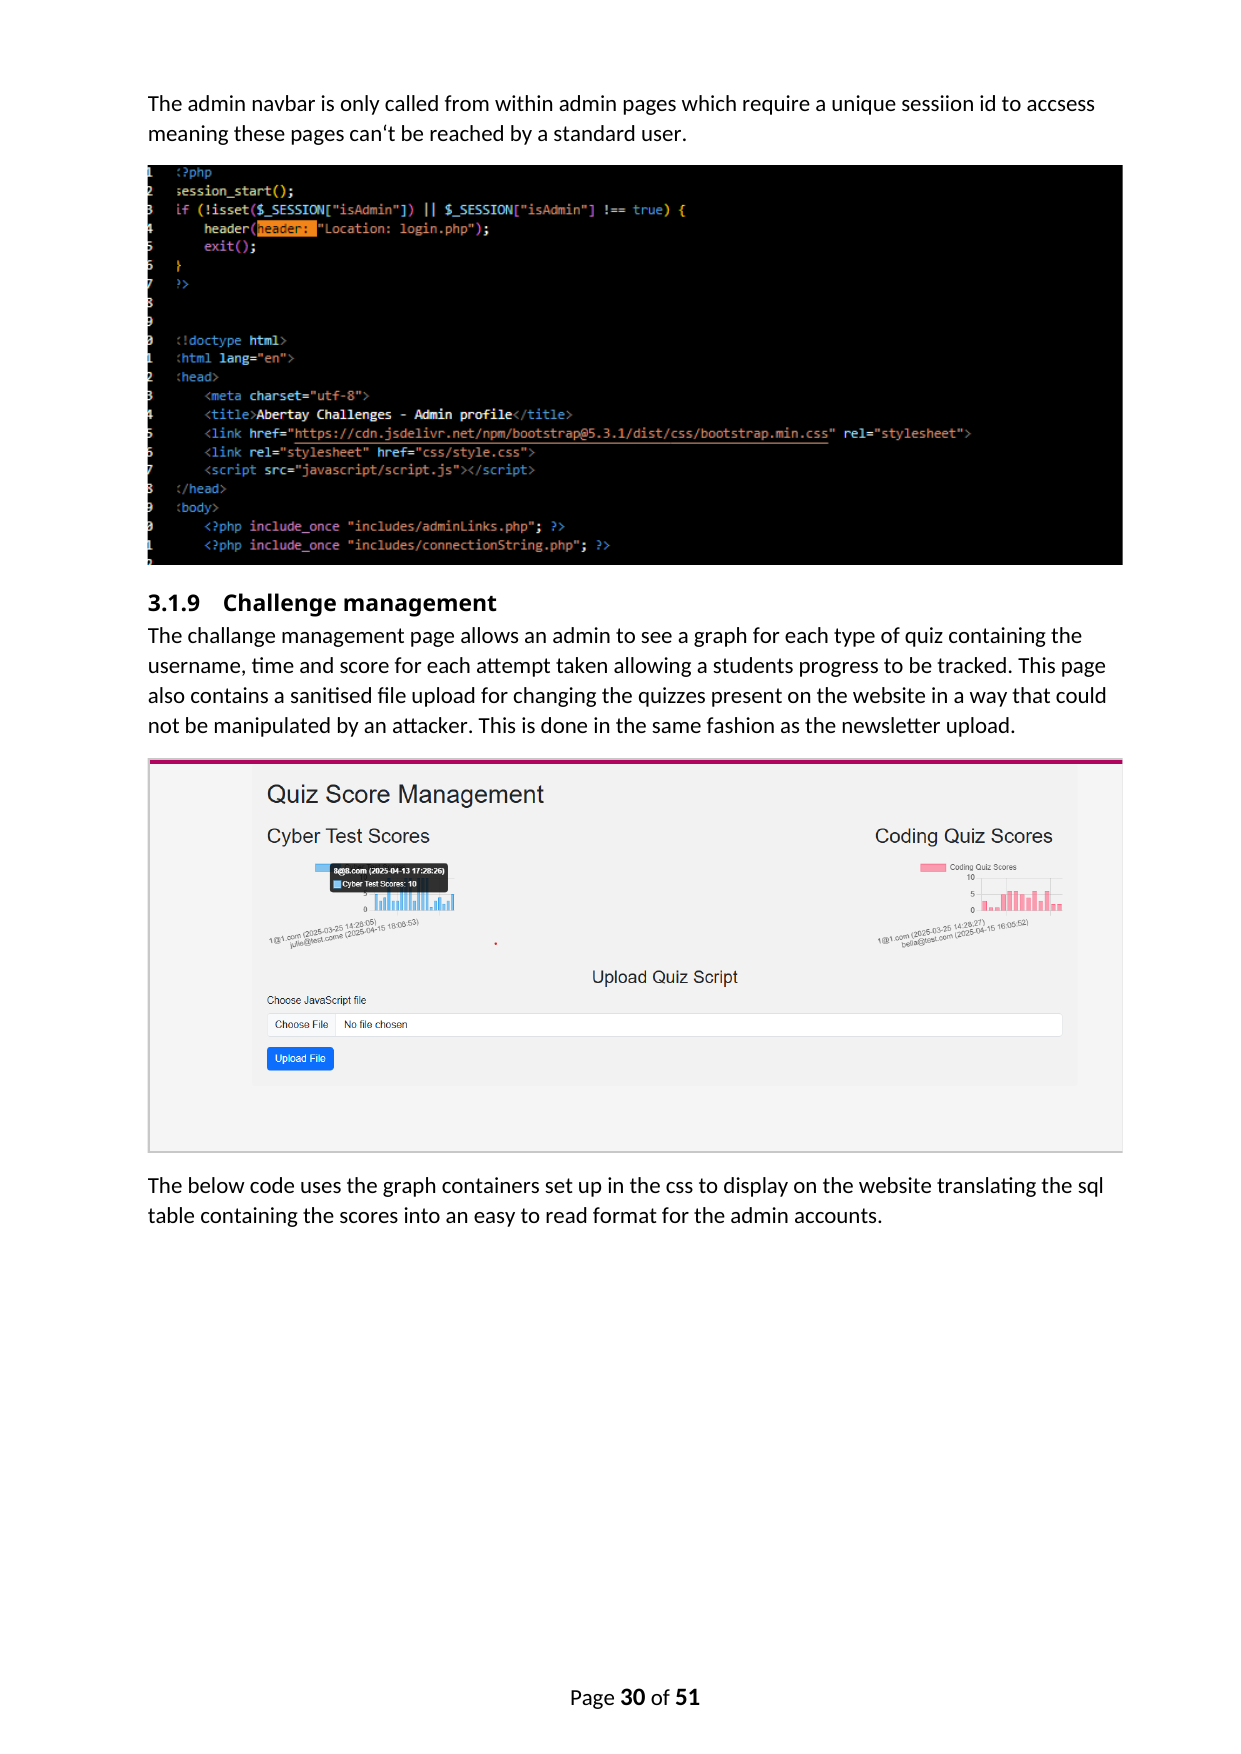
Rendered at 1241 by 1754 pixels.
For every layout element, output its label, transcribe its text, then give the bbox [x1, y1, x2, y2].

subtitle Challenge management [148, 587, 1122, 618]
text The challange management page allows an admin to see a graph for each type of quiz containing the username, time and score for each attempt taken allowing a students progress to be tracked. This page also contains a sanitised file upload for changing the quizzes present on the website in a way that could not be manipulated by an attacker. This is done in the same fashion as the newsletter upload. [148, 621, 1122, 739]
picture [147, 165, 1123, 565]
text The below code uses the graph containers set up in the css to display on the website translating the sql table containing the scores into an easy to read format for the admin accounts. [148, 1171, 1122, 1229]
picture [147, 758, 1123, 1153]
